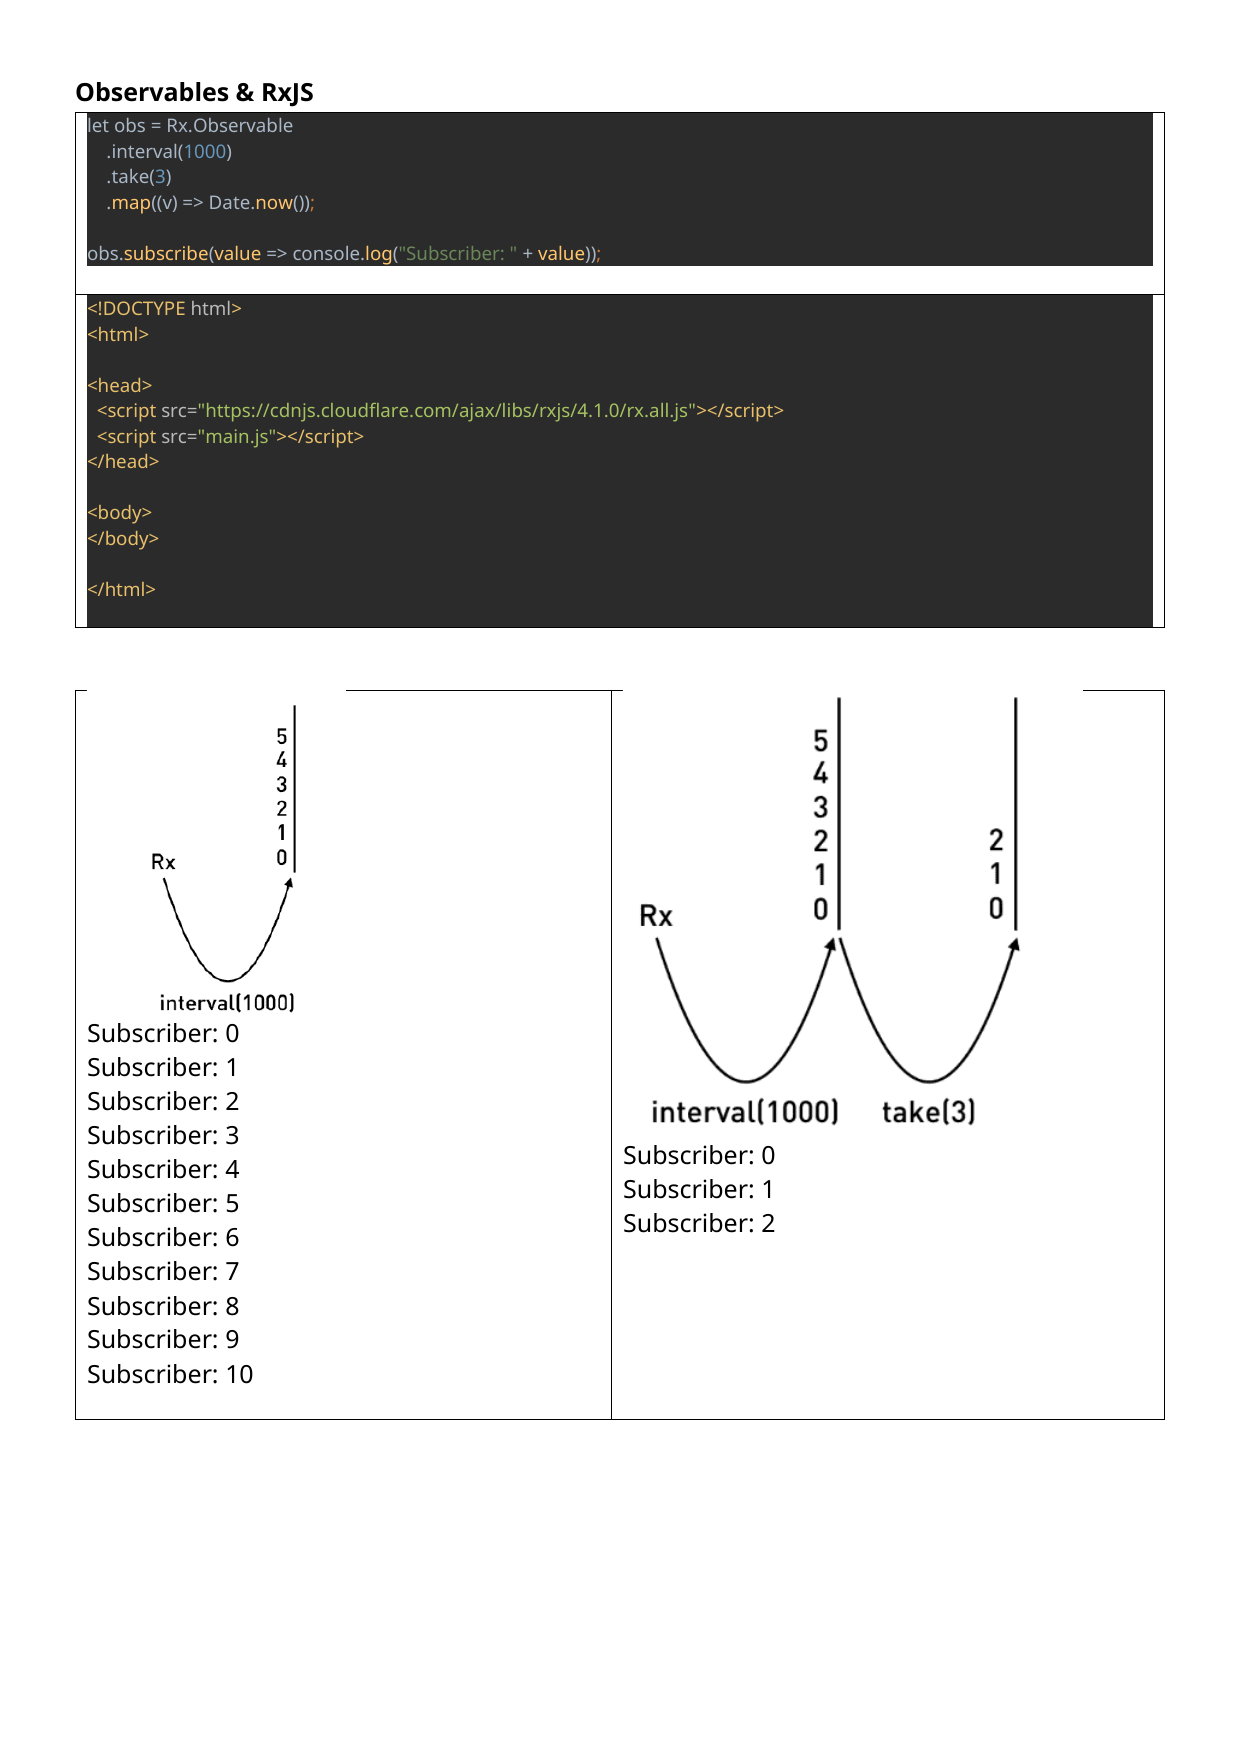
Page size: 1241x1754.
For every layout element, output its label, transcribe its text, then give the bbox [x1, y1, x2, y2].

table_header let obs = Rx.Observable .interval(1000) .take(3) .map((v) => Date.now()); obs.subscribe(value => console.log("Subscriber: " + value)); [76, 113, 1164, 294]
text Observables & RxJS [75, 75, 1165, 109]
table_header Subscriber: 0 Subscriber: 1 Subscriber: 2 Subscriber: 3 Subscriber: 4 Subscriber: 5 Subscriber: 6 Subscriber: 7 Subscriber: 8 Subscriber: 9 Subscriber: 10 [76, 691, 611, 1419]
table_header Subscriber: 0 Subscriber: 1 Subscriber: 2 [612, 691, 1164, 1419]
picture [622, 690, 1083, 1138]
picture [86, 690, 346, 1016]
